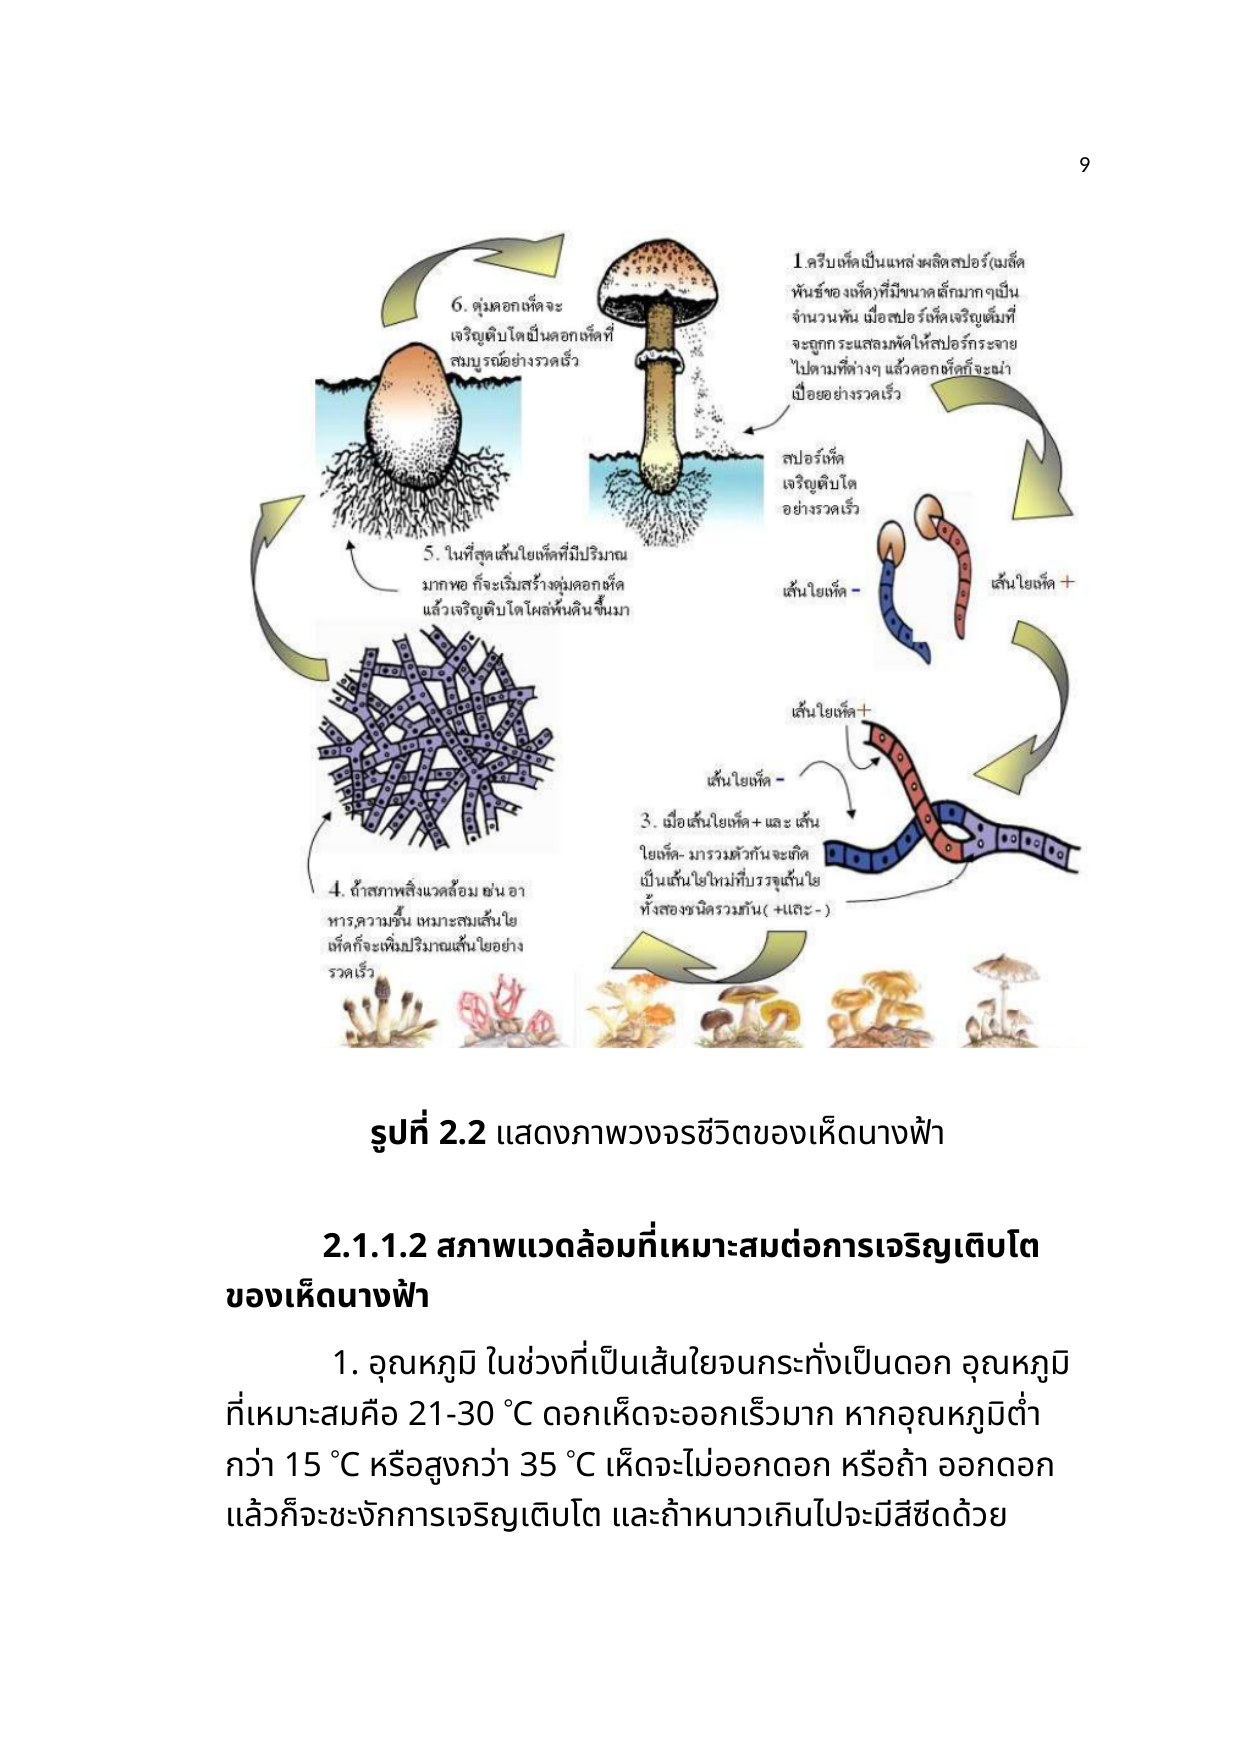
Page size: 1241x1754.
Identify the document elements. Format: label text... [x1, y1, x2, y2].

text 1. อุณหภูมิ ในช่วงที่เป็นเส้นใยจนกระทั่งเป็นดอก อุณหภูมิที่เหมาะสมคือ 21-30 C ดอกเห็ดจะออกเร็วมาก หากอุณหภูมิต่ำกว่า 15 C หรือสูงกว่า 35 C เห็ดจะไม่ออกดอก หรือถ้า ออกดอกแล้วก็จะชะงักการเจริญเติบโต และถ้าหนาวเกินไปจะมีสีซีดด้วย [225, 1339, 1090, 1541]
picture [236, 225, 1091, 1064]
text 2.1.1.2 สภาพแวดล้อมที่เหมาะสมต่อการเจริญเติบโตของเห็ดนางฟ้า [225, 1221, 1090, 1322]
table_header รูปที่ 2.2 แสดงภาพวงจรชีวิตของเห็ดนางฟ้า [225, 225, 1090, 1159]
